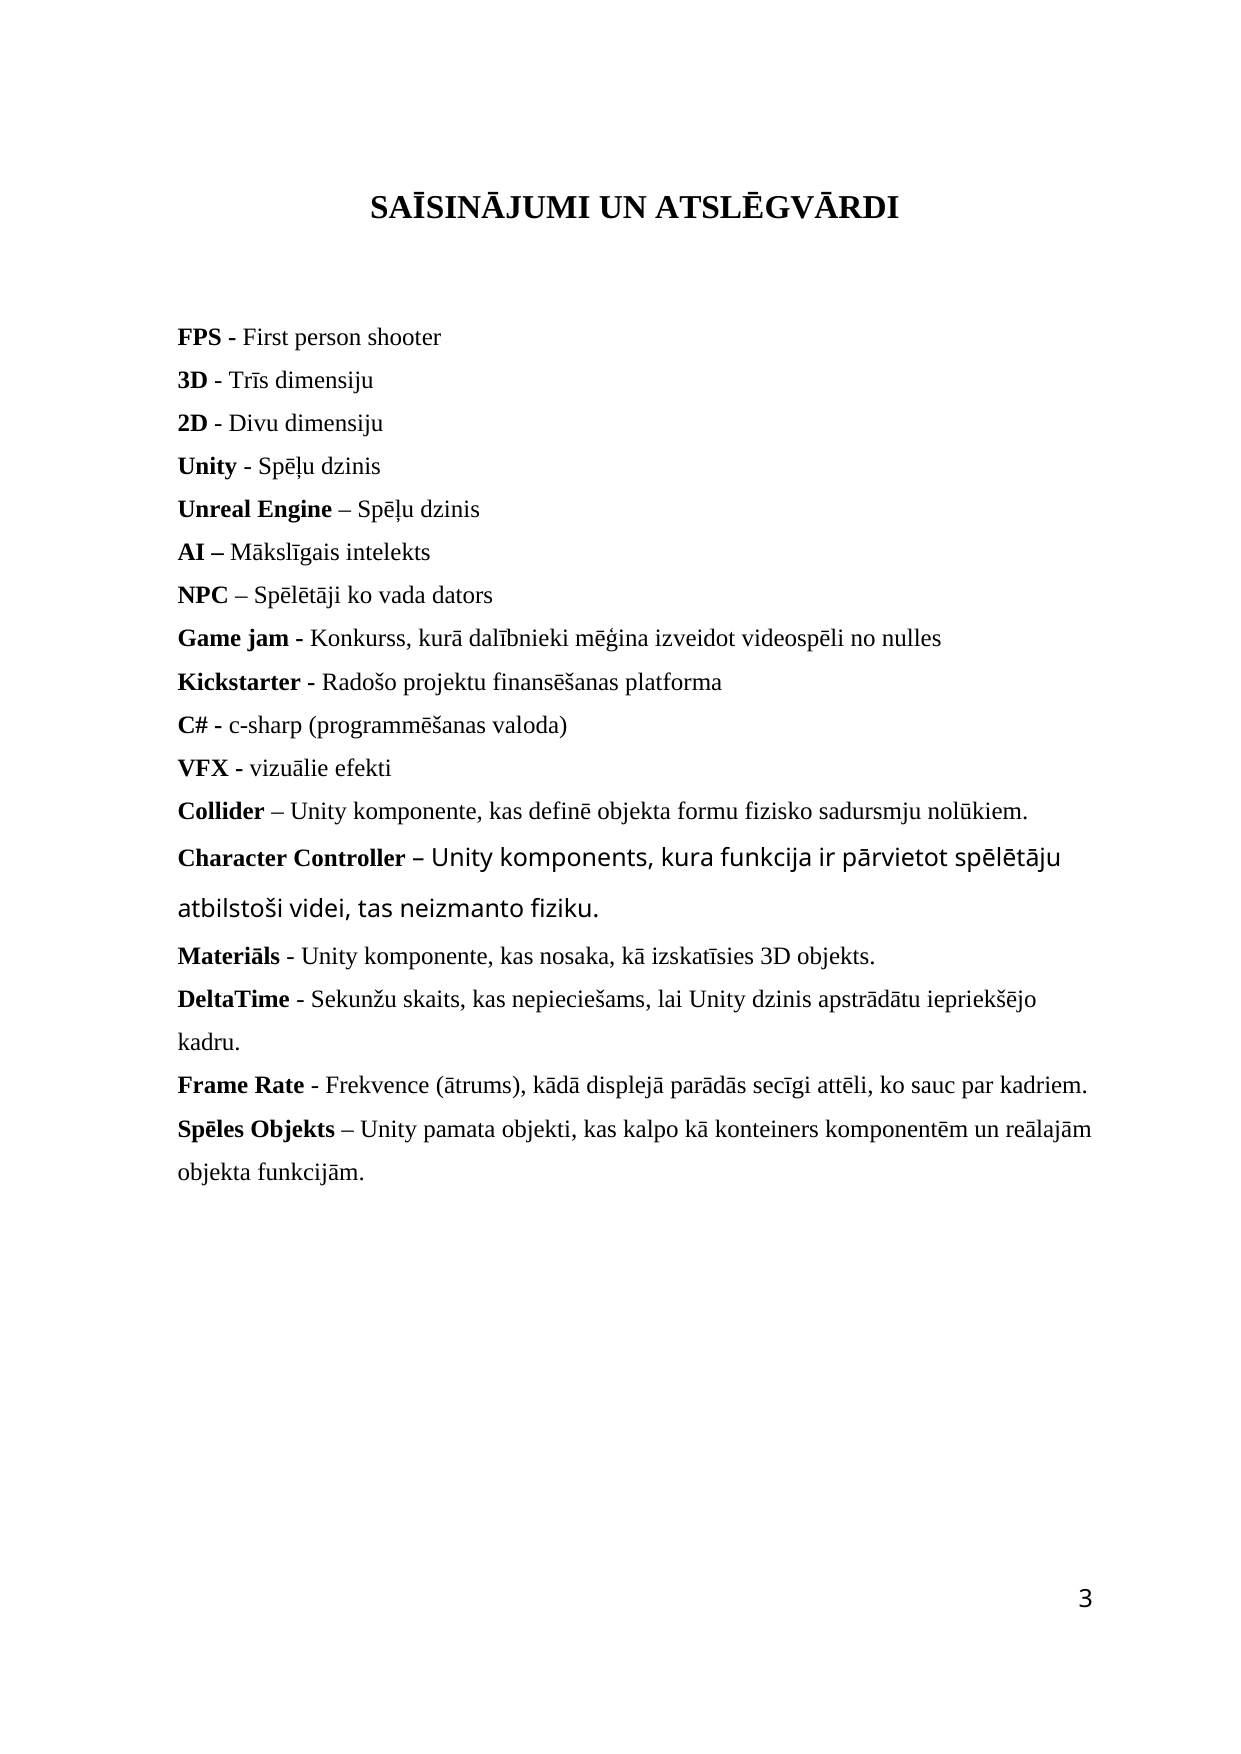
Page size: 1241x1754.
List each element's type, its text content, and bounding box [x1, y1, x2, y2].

text Unreal Engine – Spēļu dzinis [177, 494, 1092, 523]
text FPS - First person shooter [177, 322, 1092, 350]
text Frame Rate - Frekvence (ātrums), kādā displejā parādās secīgi attēli, ko sauc par kadriem. [177, 1071, 1092, 1099]
text DeltaTime - Sekunžu skaits, kas nepieciešams, lai Unity dzinis apstrādātu iepriekšējo kadru. [177, 984, 1092, 1056]
text Materiāls - Unity komponente, kas nosaka, kā izskatīsies 3D objekts. [177, 941, 1092, 970]
text 3D - Trīs dimensiju [177, 365, 1092, 393]
text Collider – Unity komponente, kas definē objekta formu fizisko sadursmju nolūkiem. [177, 796, 1092, 825]
text Game jam - Konkurss, kurā dalībnieki mēģina izveidot videospēli no nulles [177, 623, 1092, 652]
text VFX - vizuālie efekti [177, 753, 1092, 782]
text NPC – Spēlētāji ko vada dators [177, 580, 1092, 609]
text 2D - Divu dimensiju [177, 408, 1092, 437]
text AI – Mākslīgais intelekts [177, 537, 1092, 566]
subtitle SAĪSINĀJUMI UN ATSLĒGVĀRDI [177, 187, 1092, 226]
text Kickstarter - Radošo projektu finansēšanas platforma [177, 667, 1092, 695]
text Spēles Objekts – Unity pamata objekti, kas kalpo kā konteiners komponentēm un reālajām objekta funkcijām. [177, 1114, 1092, 1186]
text Character Controller – Unity komponents, kura funkcija ir pārvietot spēlētāju atbilstoši videi, tas neizmanto fiziku. [177, 839, 1092, 924]
text C# - c-sharp (programmēšanas valoda) [177, 710, 1092, 738]
text Unity - Spēļu dzinis [177, 451, 1092, 480]
